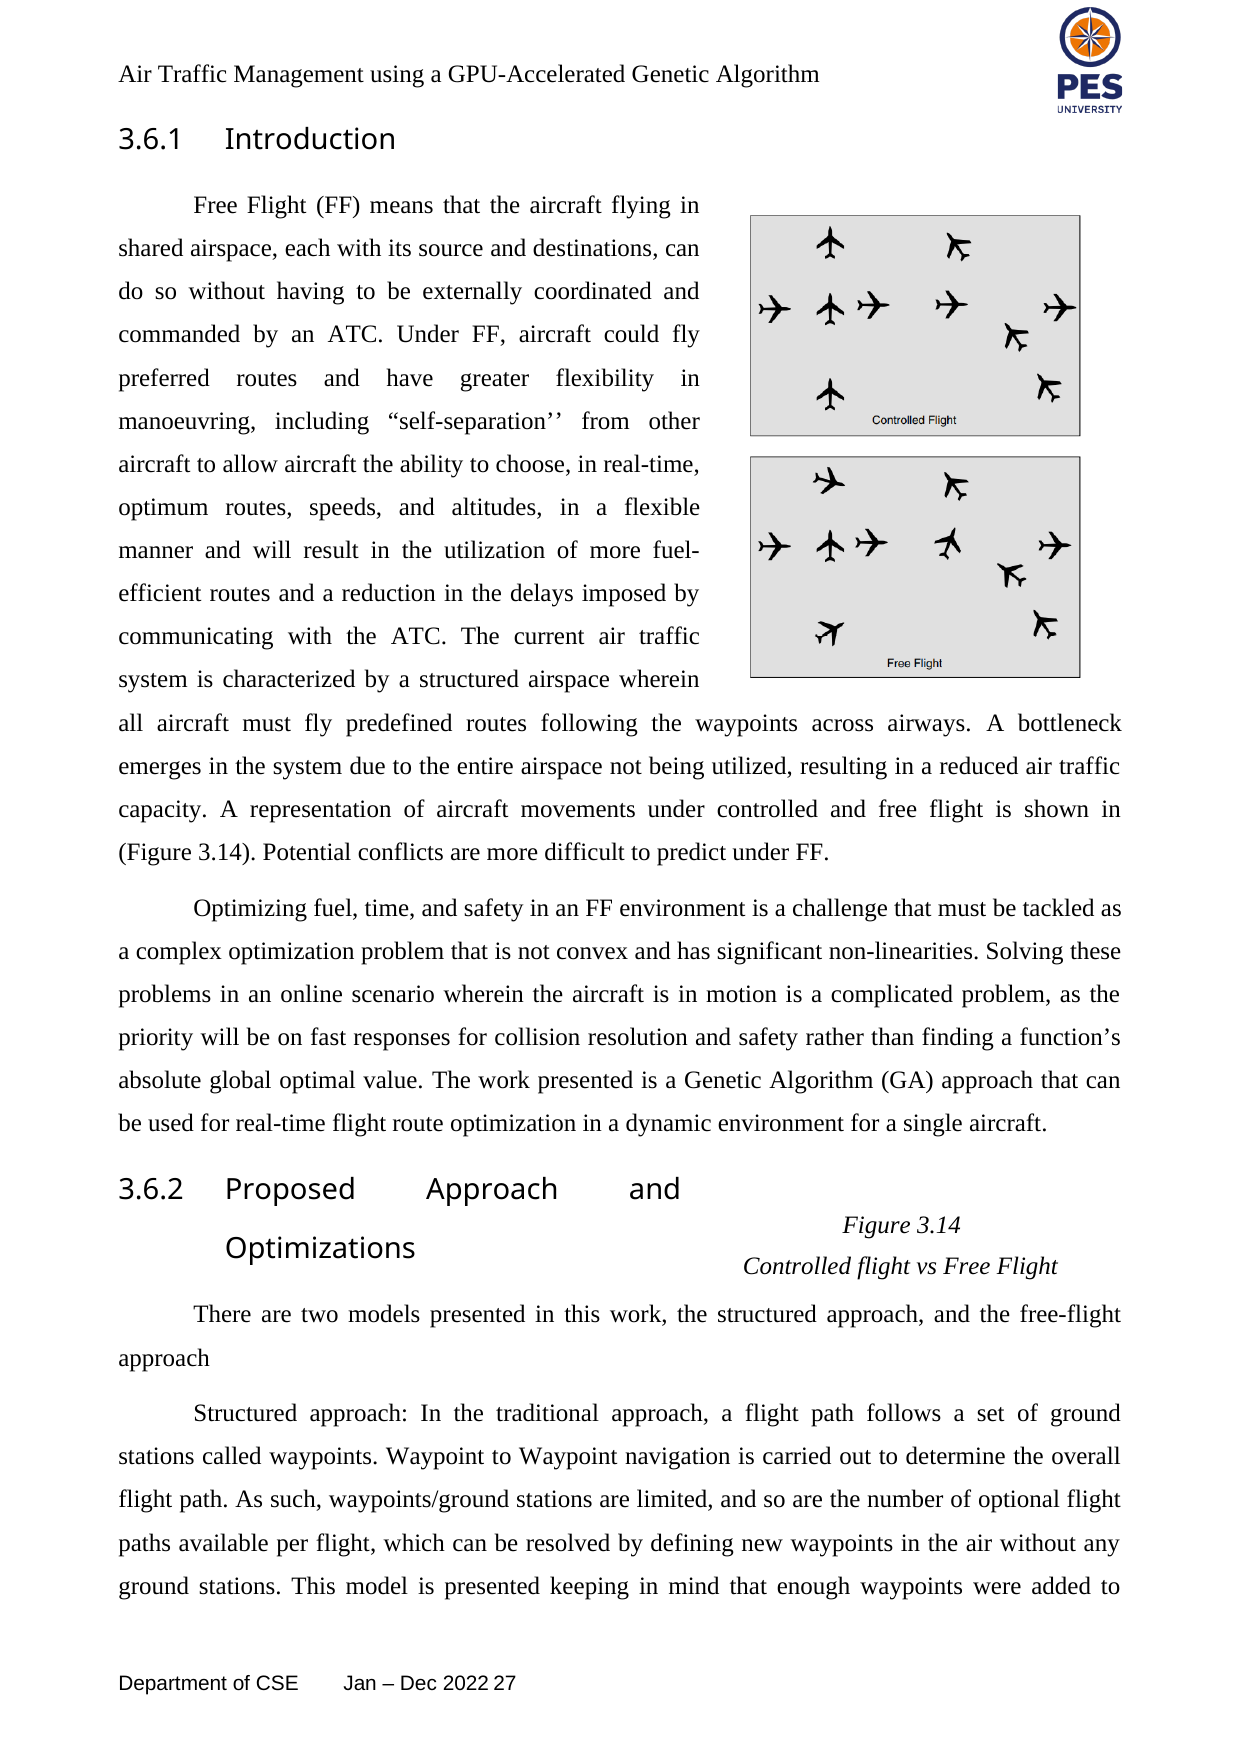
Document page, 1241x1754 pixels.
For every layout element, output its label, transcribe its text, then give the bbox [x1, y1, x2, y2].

subtitle Introduction [118, 118, 1122, 158]
subtitle Proposed Approach and Optimizations [118, 1168, 1122, 1267]
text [118, 1398, 1122, 1599]
text There are two models presented in this work, the structured approach, and the free-flight approach [118, 1299, 1122, 1371]
picture [1057, 7, 1123, 116]
text Optimizing fuel, time, and safety in an FF environment is a challenge that must be tackled as a complex optimization problem that is not convex and has significant non-linearities. Solving these problems in an online scenario wherein the aircraft is in motion is a complicated problem, as the priority will be on fast responses for collision resolution and safety rather than finding a function’s absolute global optimal value. The work presented is a Genetic Algorithm (GA) approach that can be used for real-time flight route optimization in a dynamic environment for a single aircraft. [118, 893, 1122, 1137]
picture [719, 190, 1123, 692]
